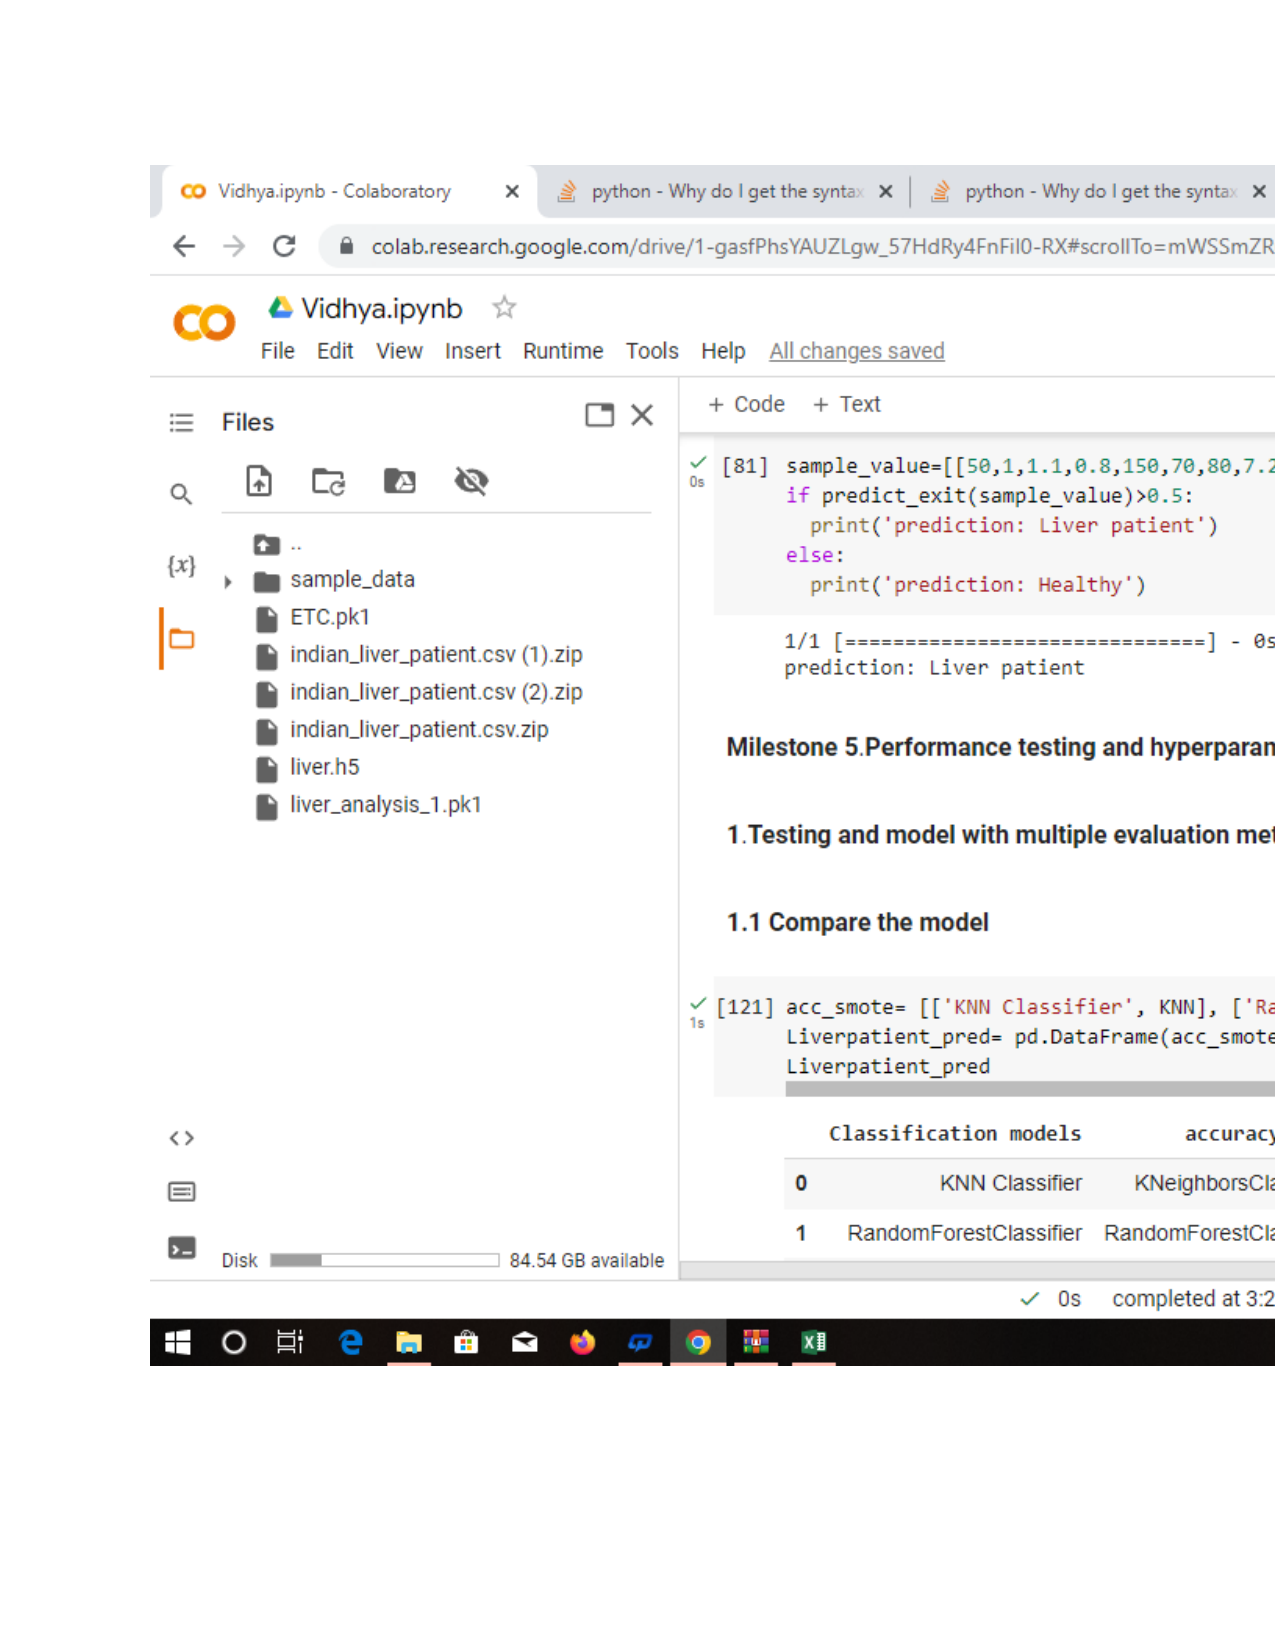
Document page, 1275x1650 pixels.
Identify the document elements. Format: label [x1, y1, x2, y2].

picture [150, 165, 1275, 1366]
